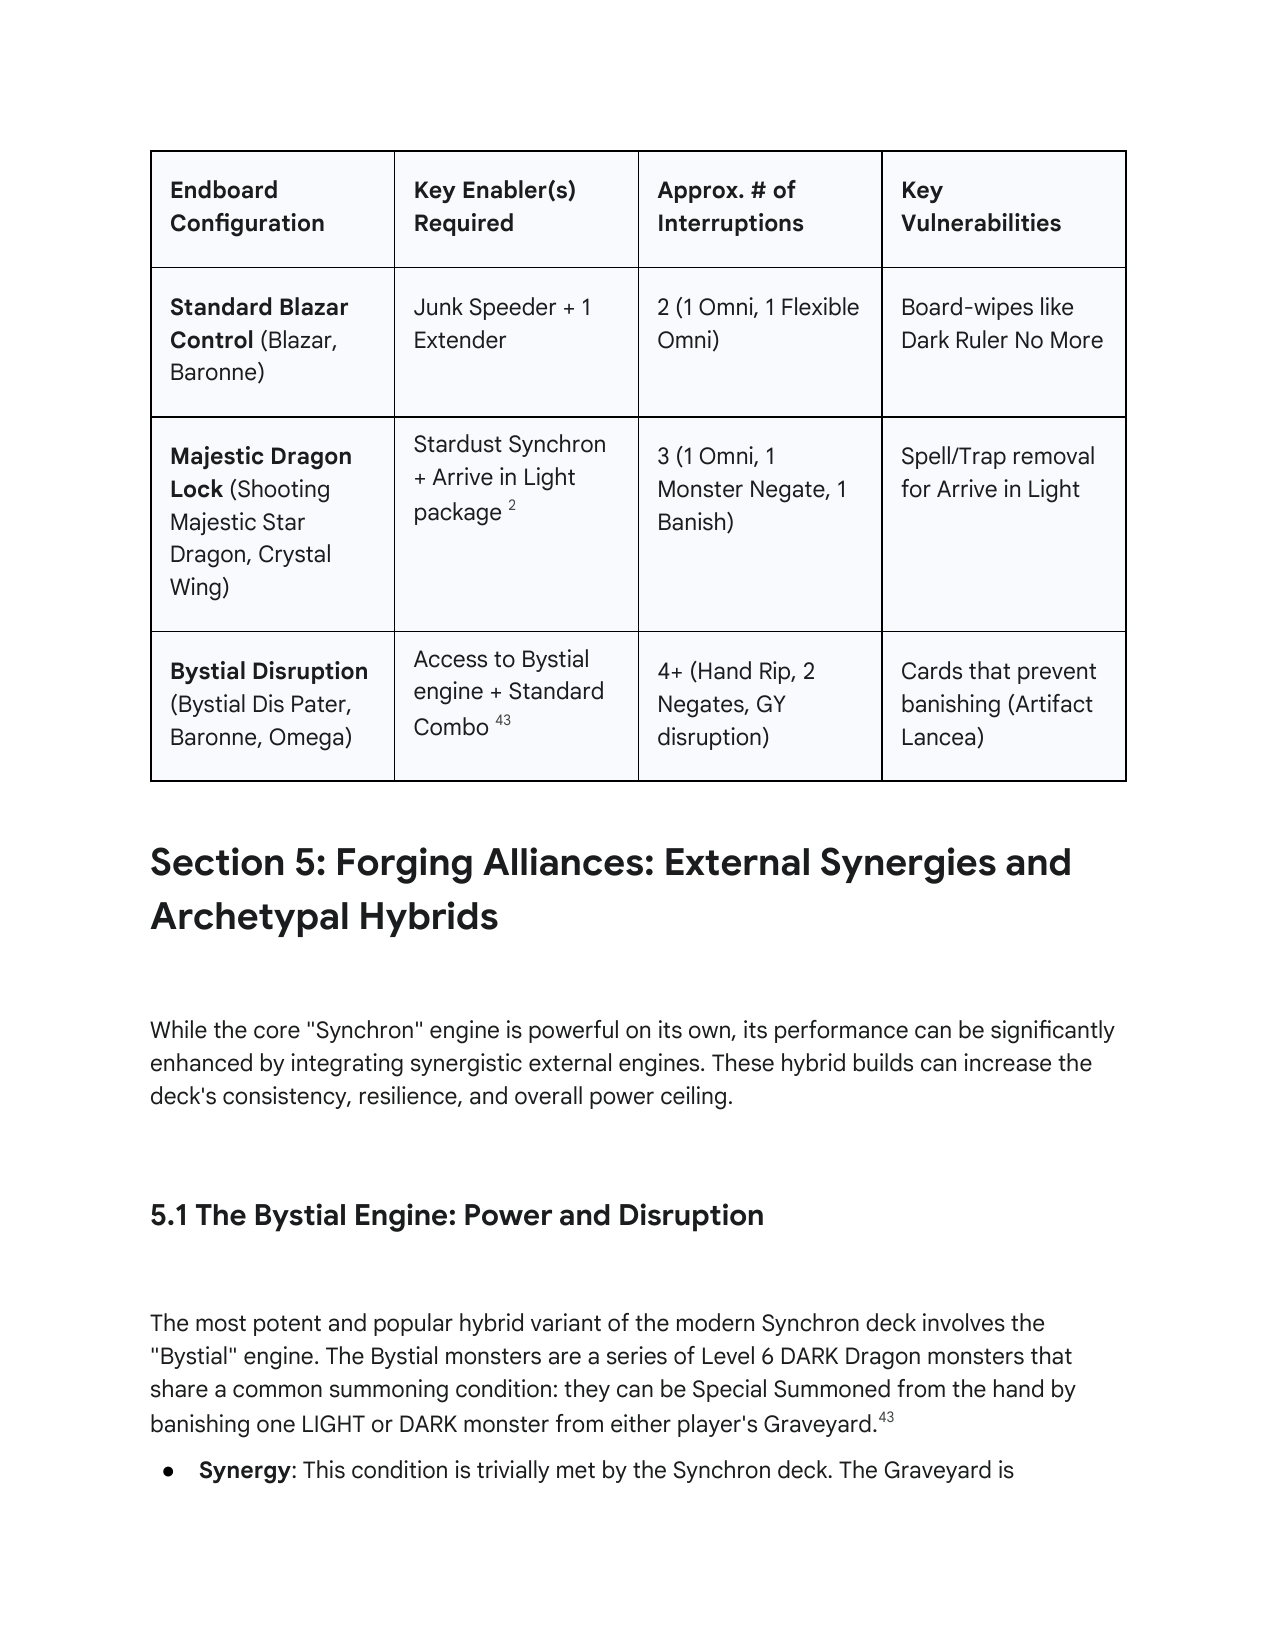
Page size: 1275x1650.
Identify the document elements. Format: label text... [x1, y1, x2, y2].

table_cell Stardust Synchron + Arrive in Light package 2 [395, 418, 638, 631]
table_header Approx. # of Interruptions [639, 152, 881, 267]
table_cell Majestic Dragon Lock (Shooting Majestic Star Dragon, Crystal Wing) [152, 418, 394, 631]
table_header Key Enabler(s) Required [395, 152, 638, 267]
table_header Endboard Configuration [152, 152, 394, 267]
table_cell Spell/Trap removal for Arrive in Light [883, 418, 1125, 631]
table_cell Junk Speeder + 1 Extender [395, 268, 638, 416]
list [161, 1456, 1125, 1485]
table_cell Board-wipes like Dark Ruler No More [883, 268, 1125, 416]
table_cell 4+ (Hand Rip, 2 Negates, GY disruption) [639, 632, 881, 780]
table_cell Cards that prevent banishing (Artifact Lancea) [883, 632, 1125, 780]
table_cell Standard Blazar Control (Blazar, Baronne) [152, 268, 394, 416]
table_header Key Vulnerabilities [883, 152, 1125, 267]
text The most potent and popular hybrid variant of the modern Synchron deck involves the "Bystial" engine. The Bystial monsters are a series of Level 6 DARK Dragon monsters that share a common summoning condition: they can be Special Summoned from the hand by banishing one LIGHT or DARK monster from either player's Graveyard.43 [150, 1309, 1125, 1439]
table_cell Access to Bystial engine + Standard Combo 43 [395, 632, 638, 780]
table_cell 2 (1 Omni, 1 Flexible Omni) [639, 268, 881, 416]
subtitle Section 5: Forging Alliances: External Synergies and Archetypal Hybrids [150, 839, 1125, 940]
text While the core "Synchron" engine is powerful on its own, its performance can be significantly enhanced by integrating synergistic external engines. These hybrid builds can increase the deck's consistency, resilience, and overall power ceiling. [150, 1017, 1125, 1111]
table_cell Bystial Disruption (Bystial Dis Pater, Baronne, Omega) [152, 632, 394, 780]
subtitle 5.1 The Bystial Engine: Power and Disruption [150, 1198, 1125, 1234]
table_cell 3 (1 Omni, 1 Monster Negate, 1 Banish) [639, 418, 881, 631]
